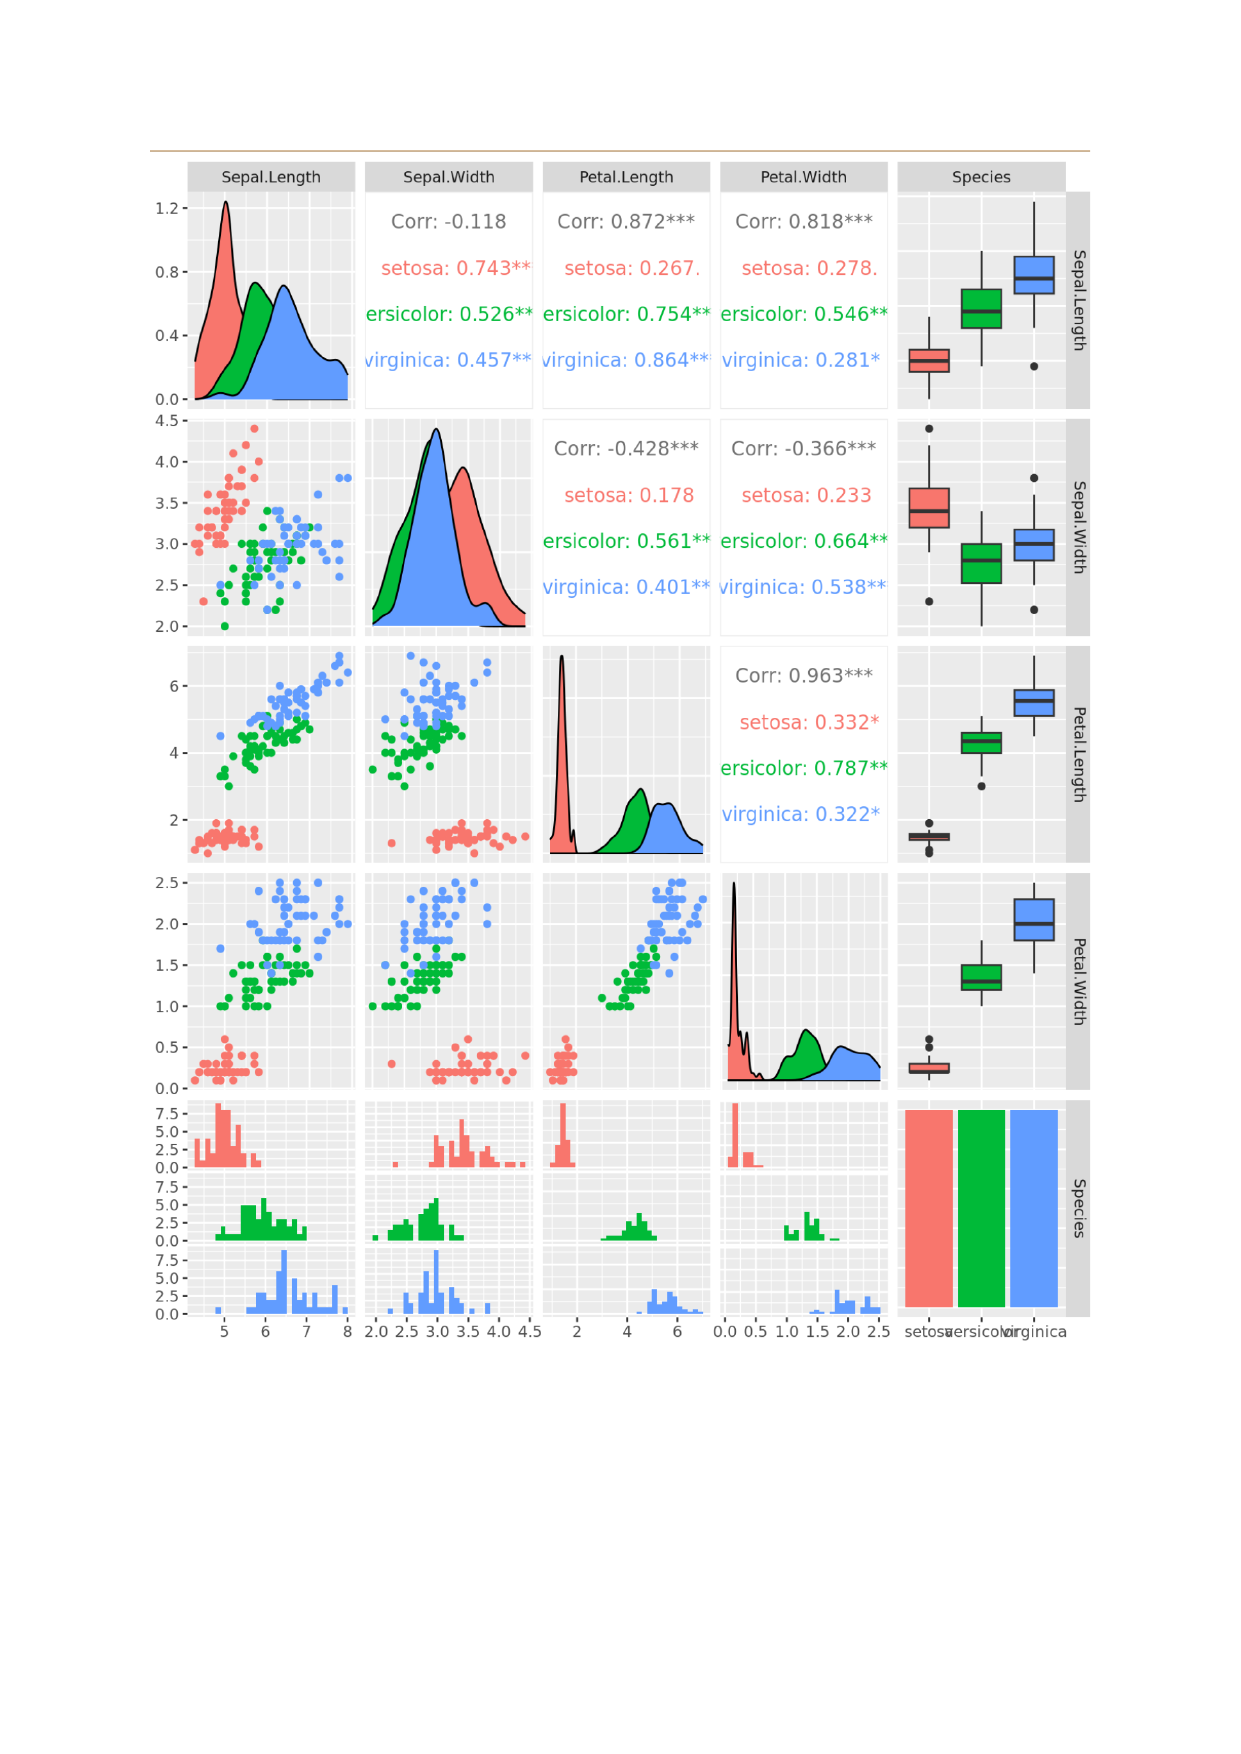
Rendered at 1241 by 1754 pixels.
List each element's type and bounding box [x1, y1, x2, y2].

picture [150, 150, 1091, 1343]
